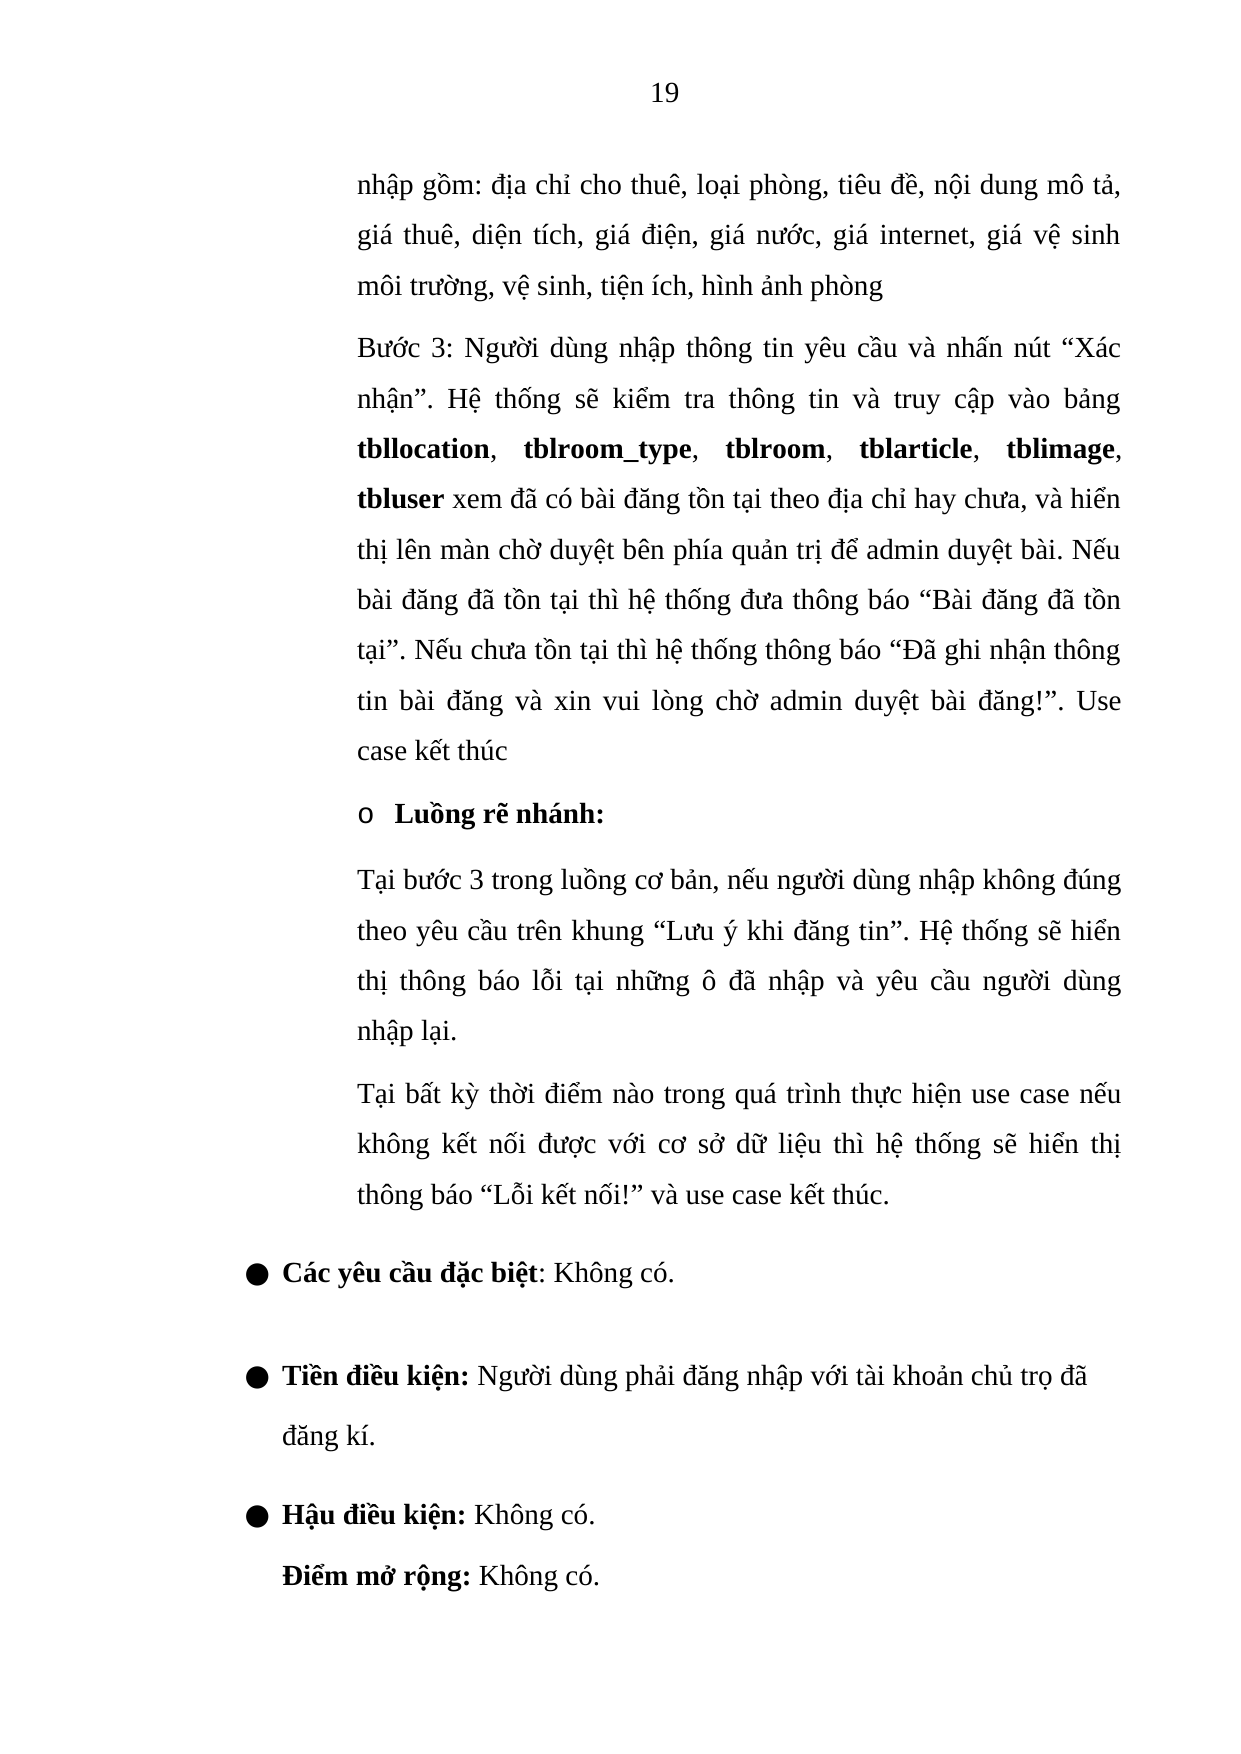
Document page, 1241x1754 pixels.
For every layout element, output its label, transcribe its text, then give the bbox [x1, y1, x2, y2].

list Tiền điều kiện: Người dùng phải đăng nhập với tài khoản chủ trọ đã đăng kí. [244, 1342, 1122, 1452]
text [357, 167, 1122, 301]
text Bước 3: Người dùng nhập thông tin yêu cầu và nhấn nút “Xác nhận”. Hệ thống sẽ kiểm tra thông tin và truy cập vào bảng tbllocation, tblroom_type, tblroom, tblarticle, tblimage, tbluser xem đã có bài đăng tồn tại theo địa chỉ hay chưa, và hiển thị lên màn chờ duyệt bên phía quản trị để admin duyệt bài. Nếu bài đăng đã tồn tại thì hệ thống đưa thông báo “Bài đăng đã tồn tại”. Nếu chưa tồn tại thì hệ thống thông báo “Đã ghi nhận thông tin bài đăng và xin vui lòng chờ admin duyệt bài đăng!”. Use case kết thúc [357, 331, 1122, 767]
text Tại bất kỳ thời điểm nào trong quá trình thực hiện use case nếu không kết nối được với cơ sở dữ liệu thì hệ thống sẽ hiển thị thông báo “Lỗi kết nối!” và use case kết thúc. [357, 1076, 1122, 1210]
list Các yêu cầu đặc biệt: Không có. [244, 1239, 1122, 1299]
text Tại bước 3 trong luồng cơ bản, nếu người dùng nhập không đúng theo yêu cầu trên khung “Lưu ý khi đăng tin”. Hệ thống sẽ hiển thị thông báo lỗi tại những ô đã nhập và yêu cầu người dùng nhập lại. [357, 862, 1122, 1047]
list Luồng rẽ nhánh: [357, 796, 1122, 832]
list Hậu điều kiện: Không có. Điểm mở rộng: Không có. [244, 1481, 1122, 1591]
